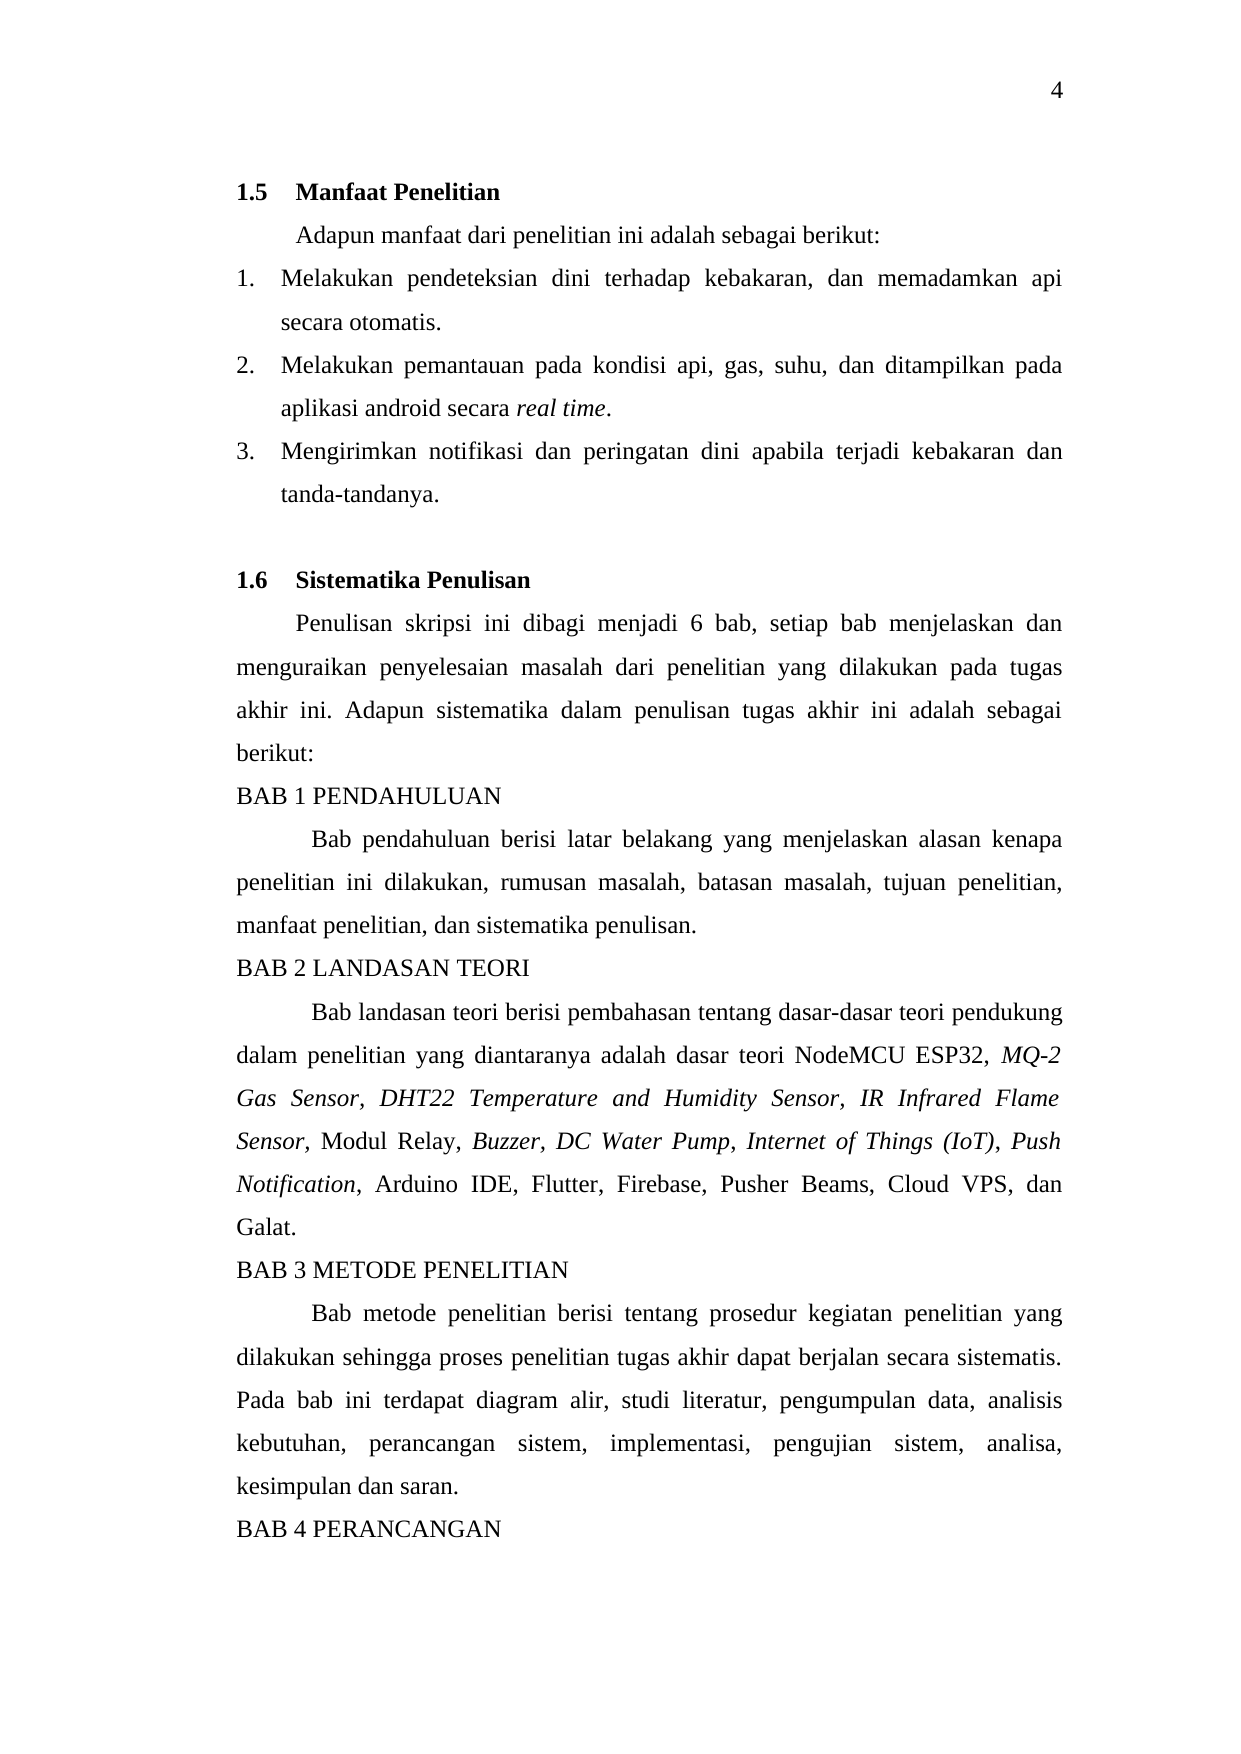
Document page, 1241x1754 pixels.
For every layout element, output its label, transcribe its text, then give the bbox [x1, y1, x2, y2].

list Melakukan pemantauan pada kondisi api, gas, suhu, dan ditampilkan pada aplikasi android secara real time. [236, 350, 1063, 422]
text Bab landasan teori berisi pembahasan tentang dasar-dasar teori pendukung dalam penelitian yang diantaranya adalah dasar teori NodeMCU ESP32, MQ-2 Gas Sensor, DHT22 Temperature and Humidity Sensor, IR Infrared Flame Sensor, Modul Relay, Buzzer, DC Water Pump, Internet of Things (IoT), Push Notification, Arduino IDE, Flutter, Firebase, Pusher Beams, Cloud VPS, dan Galat. [236, 997, 1063, 1241]
text Bab pendahuluan berisi latar belakang yang menjelaskan alasan kenapa penelitian ini dilakukan, rumusan masalah, batasan masalah, tujuan penelitian, manfaat penelitian, dan sistematika penulisan. [236, 824, 1063, 939]
text Bab metode penelitian berisi tentang prosedur kegiatan penelitian yang dilakukan sehingga proses penelitian tugas akhir dapat berjalan secara sistematis. Pada bab ini terdapat diagram alir, studi literatur, pengumpulan data, analisis kebutuhan, perancangan sistem, implementasi, pengujian sistem, analisa, kesimpulan dan saran. [236, 1298, 1063, 1500]
list Mengirimkan notifikasi dan peringatan dini apabila terjadi kebakaran dan tanda-tandanya. [236, 436, 1063, 508]
text BAB 3 METODE PENELITIAN [236, 1255, 1063, 1284]
list Melakukan pendeteksian dini terhadap kebakaran, dan memadamkan api secara otomatis. [236, 263, 1063, 335]
text Penulisan skripsi ini dibagi menjadi 6 bab, setiap bab menjelaskan dan menguraikan penyelesaian masalah dari penelitian yang dilakukan pada tugas akhir ini. Adapun sistematika dalam penulisan tugas akhir ini adalah sebagai berikut: [236, 608, 1063, 767]
subtitle Manfaat Penelitian [236, 177, 1063, 206]
text Adapun manfaat dari penelitian ini adalah sebagai berikut: [295, 220, 1063, 249]
text BAB 2 LANDASAN TEORI [236, 953, 1063, 982]
text BAB 4 PERANCANGAN [236, 1514, 1063, 1543]
subtitle Sistematika Penulisan [236, 565, 1063, 594]
text BAB 1 PENDAHULUAN [236, 781, 1063, 810]
